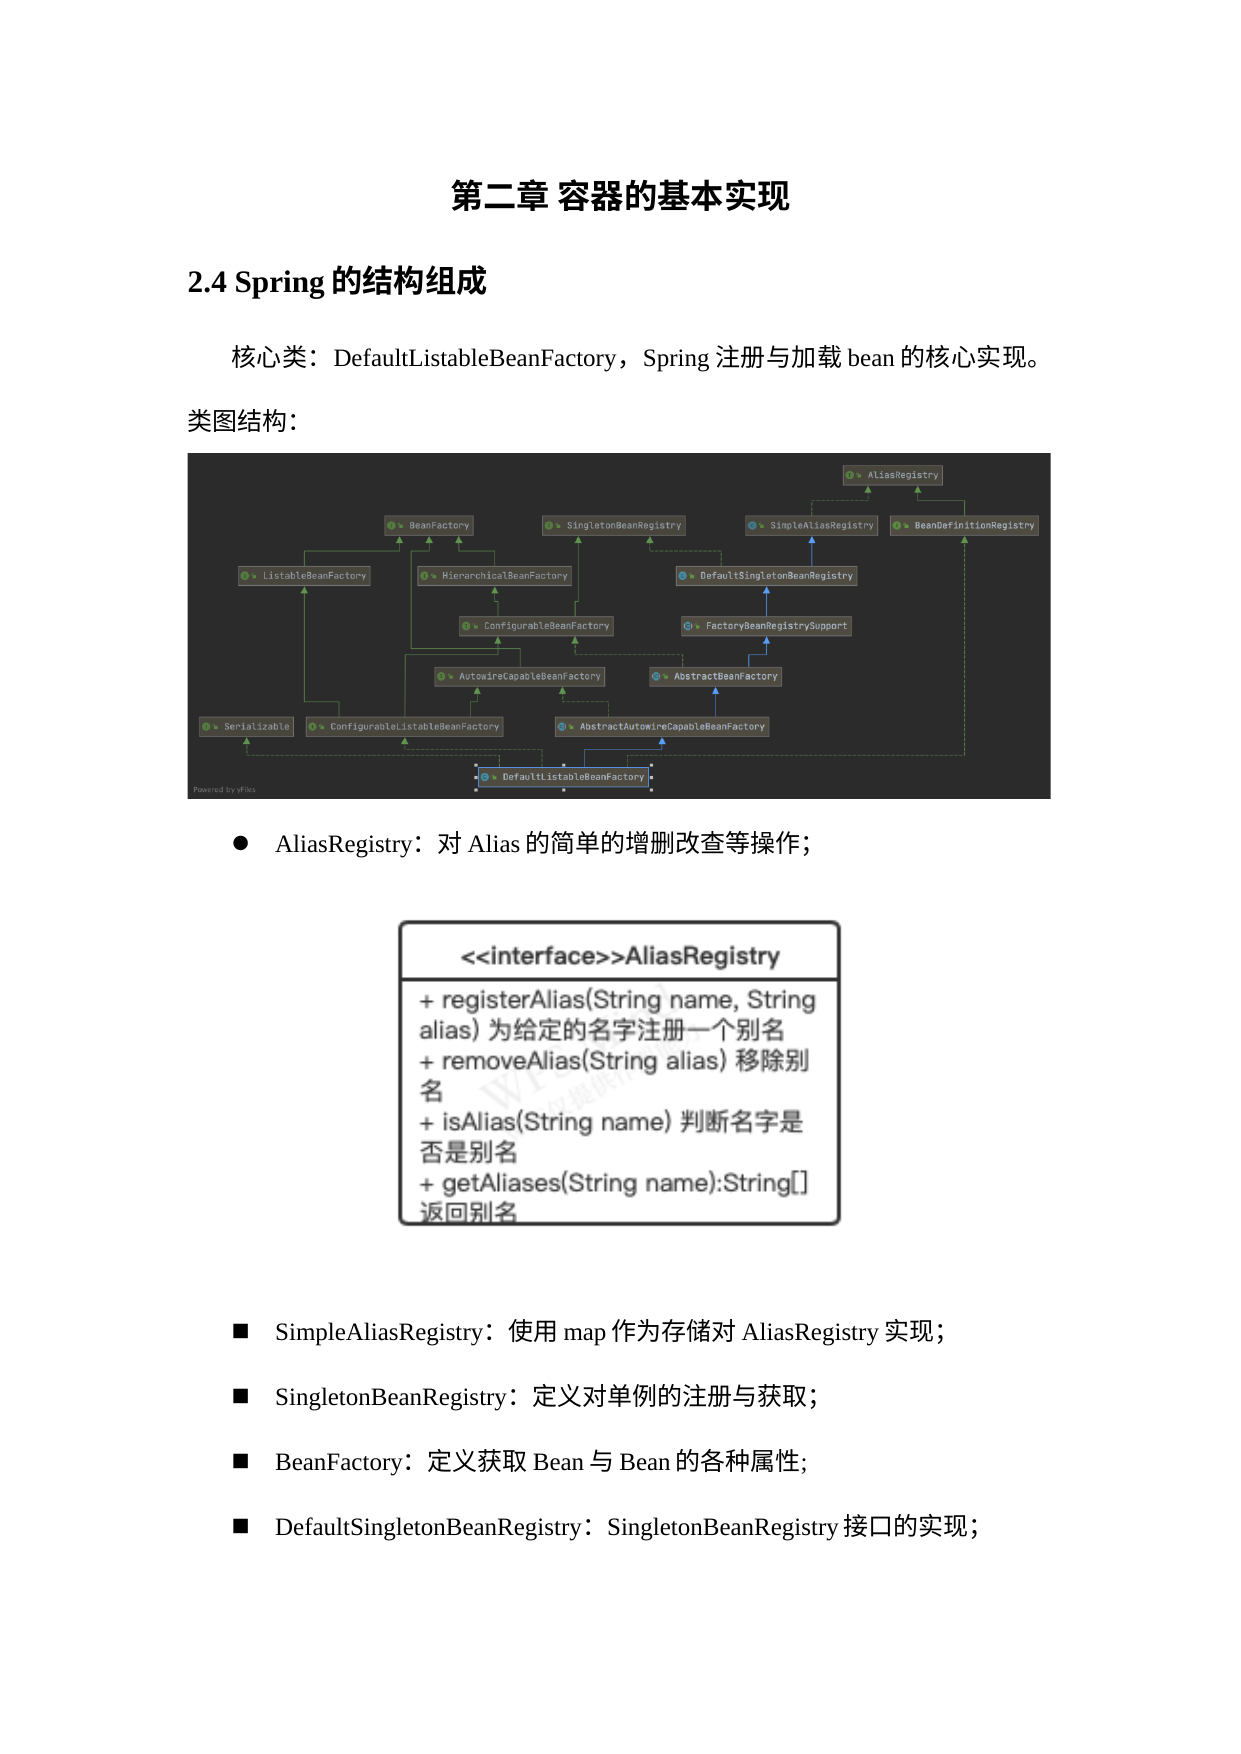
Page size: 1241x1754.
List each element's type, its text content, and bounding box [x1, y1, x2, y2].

picture [187, 453, 1051, 799]
text 核心类：DefaultListableBeanFactory，Spring注册与加载bean的核心实现。类图结构： [187, 323, 1053, 453]
list SingletonBeanRegistry：定义对单例的注册与获取； [231, 1363, 1053, 1428]
list SimpleAliasRegistry：使用map作为存储对AliasRegistry实现； [231, 1298, 1053, 1363]
list BeanFactory：定义获取Bean与Bean的各种属性; [231, 1428, 1053, 1493]
picture [353, 875, 887, 1272]
list DefaultSingletonBeanRegistry：SingletonBeanRegistry接口的实现； [231, 1493, 1053, 1558]
list AliasRegistry：对Alias的简单的增删改查等操作； [231, 811, 1053, 876]
subtitle 容器的基本实现 [187, 162, 1053, 227]
subtitle 2.4 Spring的结构组成 [187, 248, 1053, 313]
